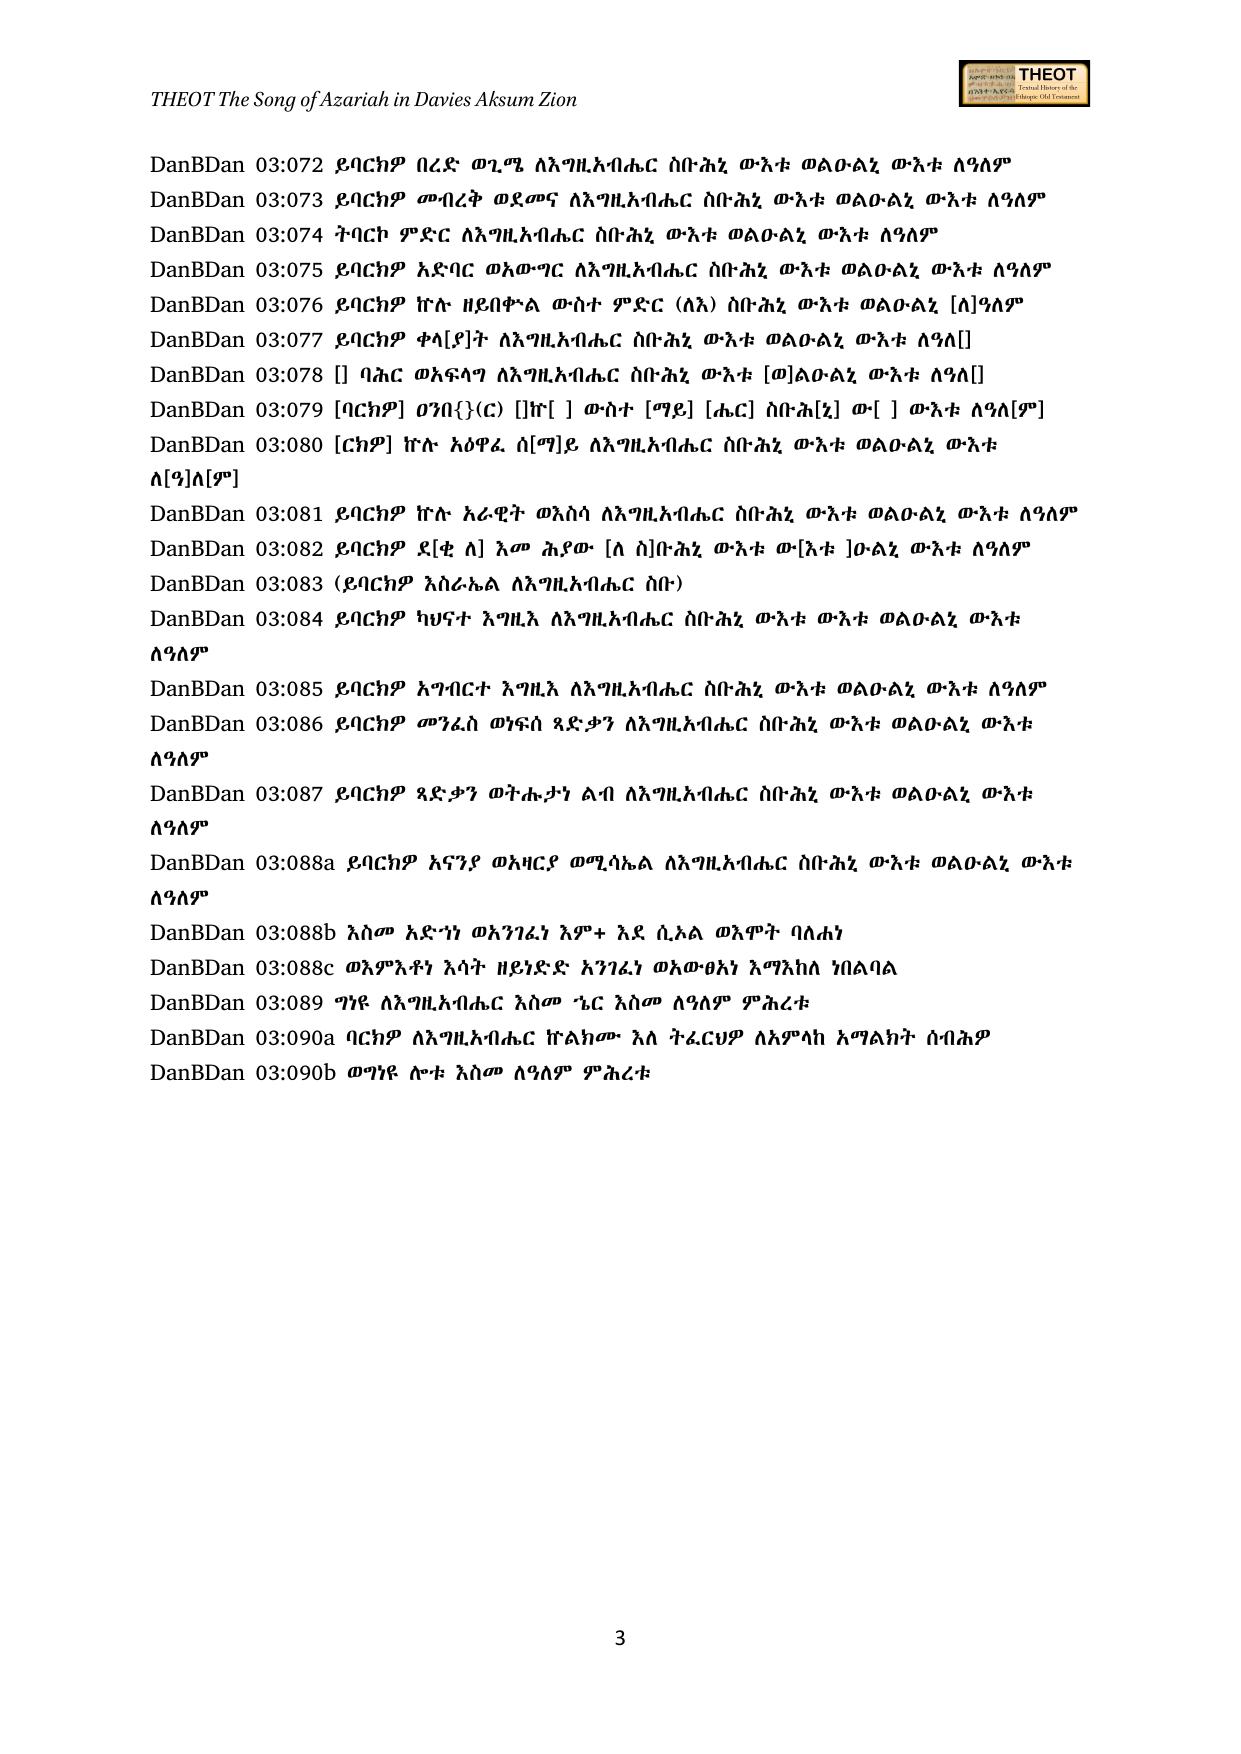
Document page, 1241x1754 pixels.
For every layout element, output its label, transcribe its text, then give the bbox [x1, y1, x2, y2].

picture [958, 60, 1091, 107]
text DanBDan 03:082 ይባርክዎ ደ[ቂ ለ] እመ ሕያው [ለ ስ]ቡሕኒ ውእቱ ው[እቱ ]ዑልኒ ውእቱ ለዓለም [150, 534, 1090, 564]
text DanBDan 03:090b ወግነዩ ሎቱ እስመ ለዓለም ምሕረቱ [150, 1057, 1090, 1088]
text DanBDan 03:088b እስመ አድኀነ ወአንገፈነ እም+ እደ ሲኦል ወእሞት ባለሐነ [150, 918, 1090, 948]
text DanBDan 03:073 ይባርክዎ መብረቅ ወደመና ለእግዚአብሔር ስቡሕኒ ውእቱ ወልዑልኒ ውእቱ ለዓለም [150, 185, 1090, 215]
text DanBDan 03:090a ባርክዎ ለእግዚአብሔር ኵልክሙ እለ ትፈርህዎ ለአምላከ አማልክት ሰብሕዎ [150, 1022, 1090, 1053]
text DanBDan 03:081 ይባርክዎ ኵሉ አራዊት ወእስሳ ለእግዚአብሔር ስቡሕኒ ውእቱ ወልዑልኒ ውእቱ ለዓለም [150, 499, 1090, 529]
text DanBDan 03:074 ትባርኮ ምድር ለእግዚአብሔር ስቡሕኒ ውእቱ ወልዑልኒ ውእቱ ለዓለም [150, 220, 1090, 250]
text DanBDan 03:087 ይባርክዎ ጻድቃን ወትሑታነ ልብ ለእግዚአብሔር ስቡሕኒ ውእቱ ወልዑልኒ ውእቱ ለዓለም [150, 778, 1090, 843]
text DanBDan 03:078 [] ባሕር ወአፍላግ ለእግዚአብሔር ስቡሕኒ ውእቱ [ወ]ልዑልኒ ውእቱ ለዓለ[] [150, 359, 1090, 390]
text DanBDan 03:075 ይባርክዎ አድባር ወአውግር ለእግዚአብሔር ስቡሕኒ ውእቱ ወልዑልኒ ውእቱ ለዓለም [150, 255, 1090, 285]
text DanBDan 03:085 ይባርክዎ አግብርተ እግዚእ ለእግዚአብሔር ስቡሕኒ ውእቱ ወልዑልኒ ውእቱ ለዓለም [150, 673, 1090, 704]
text DanBDan 03:080 [ርክዎ] ኵሉ አዕዋፈ ሰ[ማ]ይ ለእግዚአብሔር ስቡሕኒ ውእቱ ወልዑልኒ ውእቱ ለ[ዓ]ለ[ም] [150, 429, 1090, 494]
text DanBDan 03:079 [ባርክዎ] ዐንበ{}(ር) []ኵ[ ] ውስተ [ማይ] [ሔር] ስቡሕ[ኒ] ው[ ] ውእቱ ለዓለ[ም] [150, 394, 1090, 425]
text DanBDan 03:084 ይባርክዎ ካህናተ እግዚእ ለእግዚአብሔር ስቡሕኒ ውእቱ ውእቱ ወልዑልኒ ውእቱ ለዓለም [150, 604, 1090, 669]
text DanBDan 03:076 ይባርክዎ ኵሉ ዘይበቍል ውስተ ምድር (ለእ) ስቡሕኒ ውእቱ ወልዑልኒ [ለ]ዓለም [150, 289, 1090, 320]
text DanBDan 03:086 ይባርክዎ መንፈስ ወነፍሰ ጻድቃን ለእግዚአብሔር ስቡሕኒ ውእቱ ወልዑልኒ ውእቱ ለዓለም [150, 708, 1090, 774]
text DanBDan 03:072 ይባርክዎ በረድ ወጊሜ ለእግዚአብሔር ስቡሕኒ ውእቱ ወልዑልኒ ውእቱ ለዓለም [150, 150, 1090, 180]
text DanBDan 03:089 ግነዩ ለእግዚአብሔር እስመ ኄር እስመ ለዓለም ምሕረቱ [150, 987, 1090, 1018]
text DanBDan 03:077 ይባርክዎ ቀላ[ያ]ት ለእግዚአብሔር ስቡሕኒ ውእቱ ወልዑልኒ ውእቱ ለዓለ[] [150, 324, 1090, 355]
text DanBDan 03:083 (ይባርክዎ እስራኤል ለእግዚአብሔር ስቡ) [150, 569, 1090, 599]
text DanBDan 03:088a ይባርክዎ አናንያ ወአዛርያ ወሚሳኤል ለእግዚአብሔር ስቡሕኒ ውእቱ ወልዑልኒ ውእቱ ለዓለም [150, 848, 1090, 913]
text DanBDan 03:088c ወእምእቶነ እሳት ዘይነድድ አንገፈነ ወአውፀአነ እማእከለ ነበልባል [150, 953, 1090, 983]
